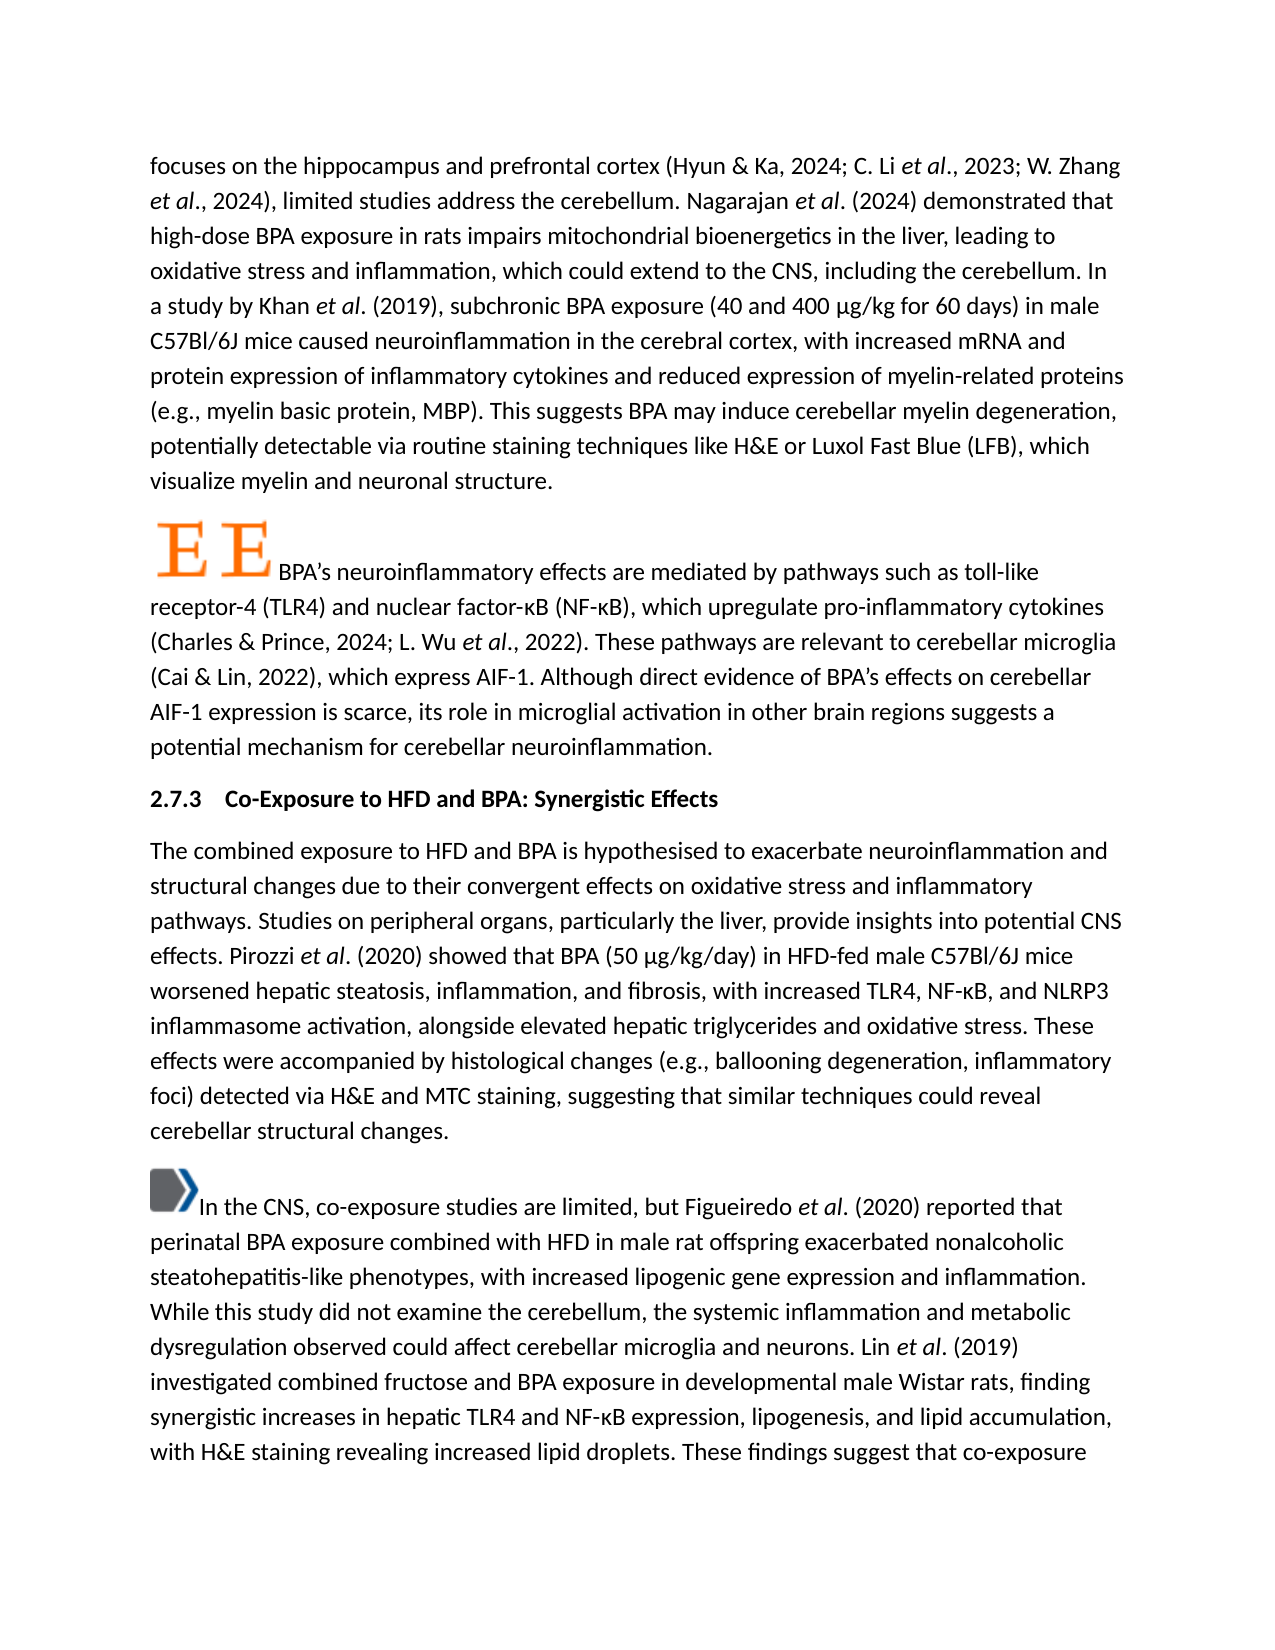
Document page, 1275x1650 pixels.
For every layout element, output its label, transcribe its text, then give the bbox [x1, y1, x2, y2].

text 2.7.3 Co-Exposure to HFD and BPA: Synergistic Effects [150, 783, 1125, 814]
text BPA’s neuroinflammatory effects are mediated by pathways such as toll-like receptor-4 (TLR4) and nuclear factor-κB (NF-κB), which upregulate pro-inflammatory cytokines (Charles & Prince, 2024; L. Wu et al., 2022). These pathways are relevant to cerebellar microglia (Cai & Lin, 2022), which express AIF-1. Although direct evidence of BPA’s effects on cerebellar AIF-1 expression is scarce, its role in microglial activation in other brain regions suggests a potential mechanism for cerebellar neuroinflammation. [150, 517, 1125, 762]
text The combined exposure to HFD and BPA is hypothesised to exacerbate neuroinflammation and structural changes due to their convergent effects on oxidative stress and inflammatory pathways. Studies on peripheral organs, particularly the liver, provide insights into potential CNS effects. Pirozzi et al. (2020) showed that BPA (50 μg/kg/day) in HFD-fed male C57Bl/6J mice worsened hepatic steatosis, inflammation, and fibrosis, with increased TLR4, NF-κB, and NLRP3 inflammasome activation, alongside elevated hepatic triglycerides and oxidative stress. These effects were accompanied by histological changes (e.g., ballooning degeneration, inflammatory foci) detected via H&E and MTC staining, suggesting that similar techniques could reveal cerebellar structural changes. [150, 835, 1125, 1145]
picture [150, 1166, 199, 1215]
picture [150, 516, 279, 581]
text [150, 150, 1125, 496]
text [150, 1166, 1125, 1466]
